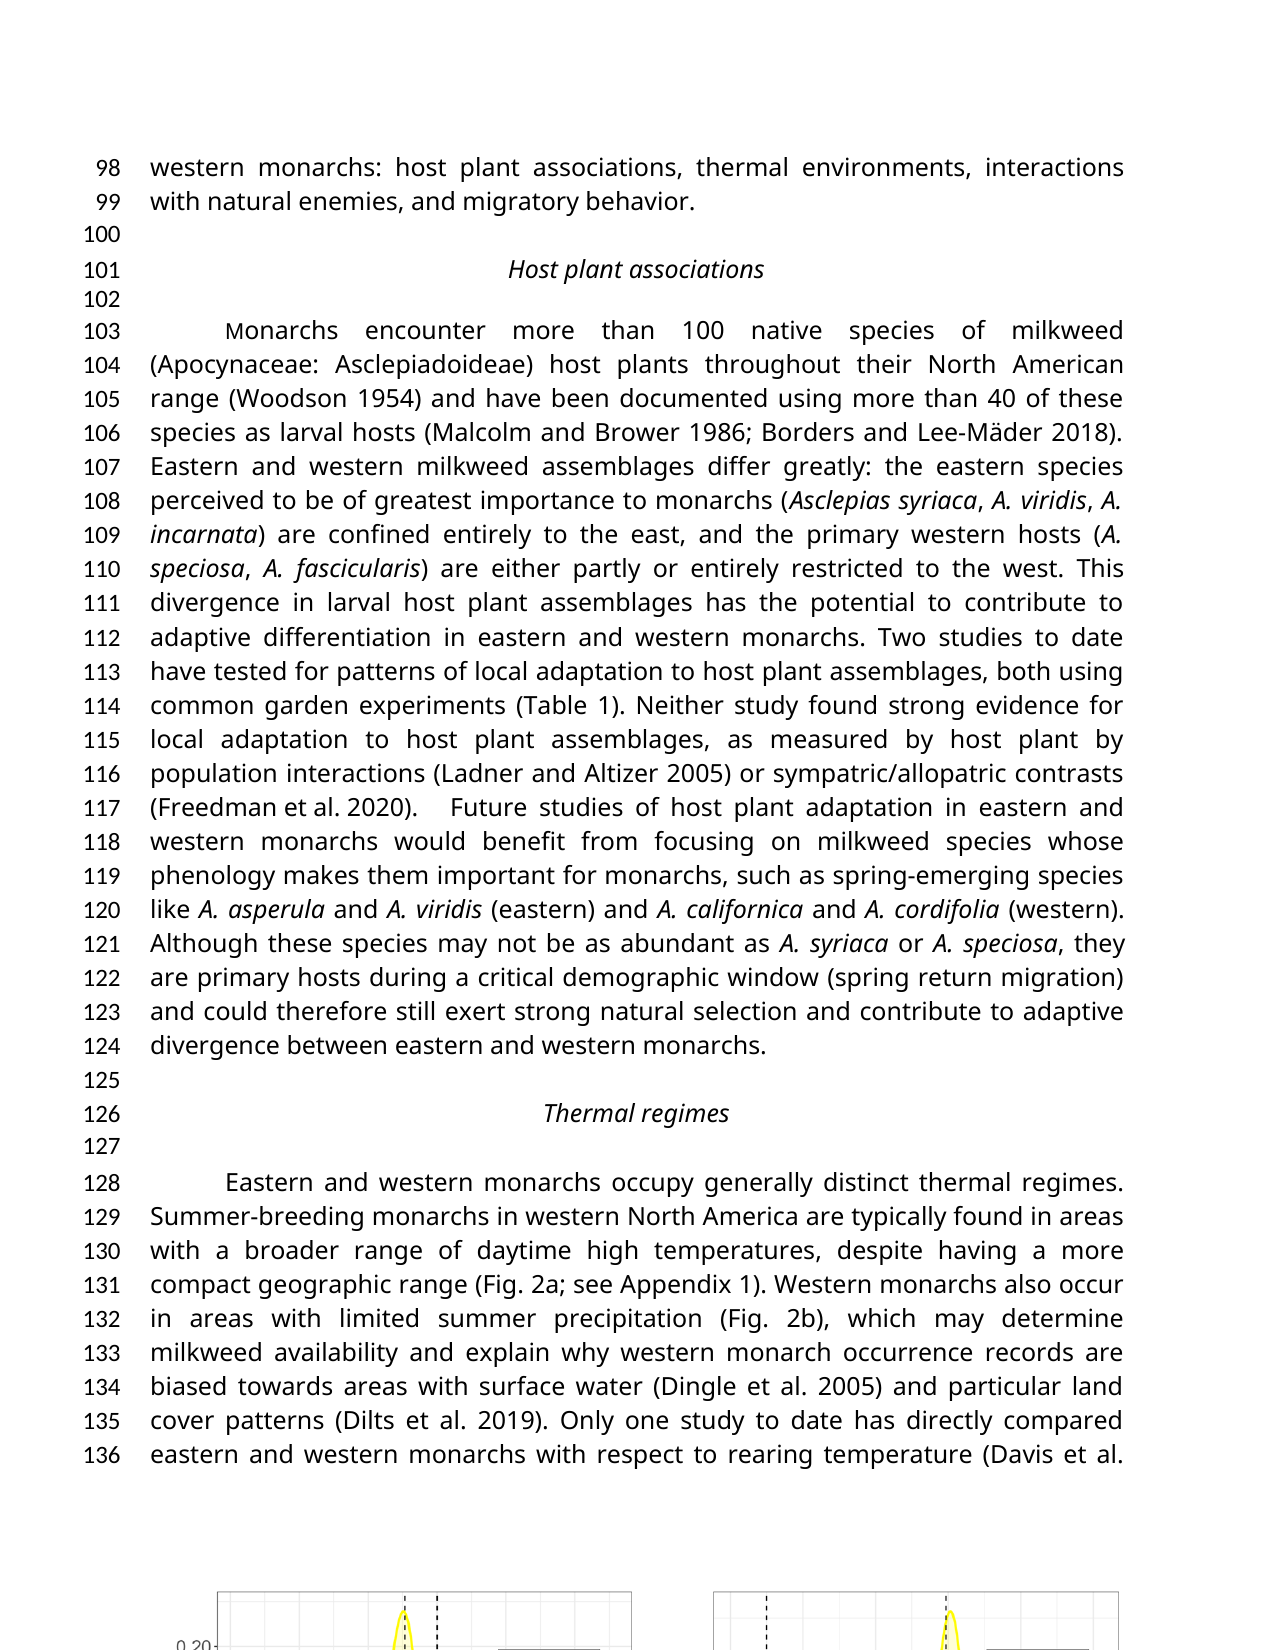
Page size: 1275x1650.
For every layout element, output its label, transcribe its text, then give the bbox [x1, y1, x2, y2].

picture [150, 1585, 1125, 1650]
text Thermal regimes [150, 1096, 1125, 1130]
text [150, 150, 1125, 218]
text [150, 1164, 1125, 1471]
text Monarchs encounter more than 100 native species of milkweed (Apocynaceae: Asclepiadoideae) host plants throughout their North American range (Woodson 1954) and have been documented using more than 40 of these species as larval hosts (Malcolm and Brower 1986; Borders and Lee-Mäder 2018). Eastern and western milkweed assemblages differ greatly: the eastern species perceived to be of greatest importance to monarchs (Asclepias syriaca, A. viridis, A. incarnata) are confined entirely to the east, and the primary western hosts (A. speciosa, A. fascicularis) are either partly or entirely restricted to the west. This divergence in larval host plant assemblages has the potential to contribute to adaptive differentiation in eastern and western monarchs. Two studies to date have tested for patterns of local adaptation to host plant assemblages, both using common garden experiments (Table 1). Neither study found strong evidence for local adaptation to host plant assemblages, as measured by host plant by population interactions (Ladner and Altizer 2005) or sympatric/allopatric contrasts (Freedman et al. 2020). Future studies of host plant adaptation in eastern and western monarchs would benefit from focusing on milkweed species whose phenology makes them important for monarchs, such as spring-emerging species like A. asperula and A. viridis (eastern) and A. californica and A. cordifolia (western). Although these species may not be as abundant as A. syriaca or A. speciosa, they are primary hosts during a critical demographic window (spring return migration) and could therefore still exert strong natural selection and contribute to adaptive divergence between eastern and western monarchs. [150, 313, 1125, 1062]
text Host plant associations [150, 252, 1125, 286]
